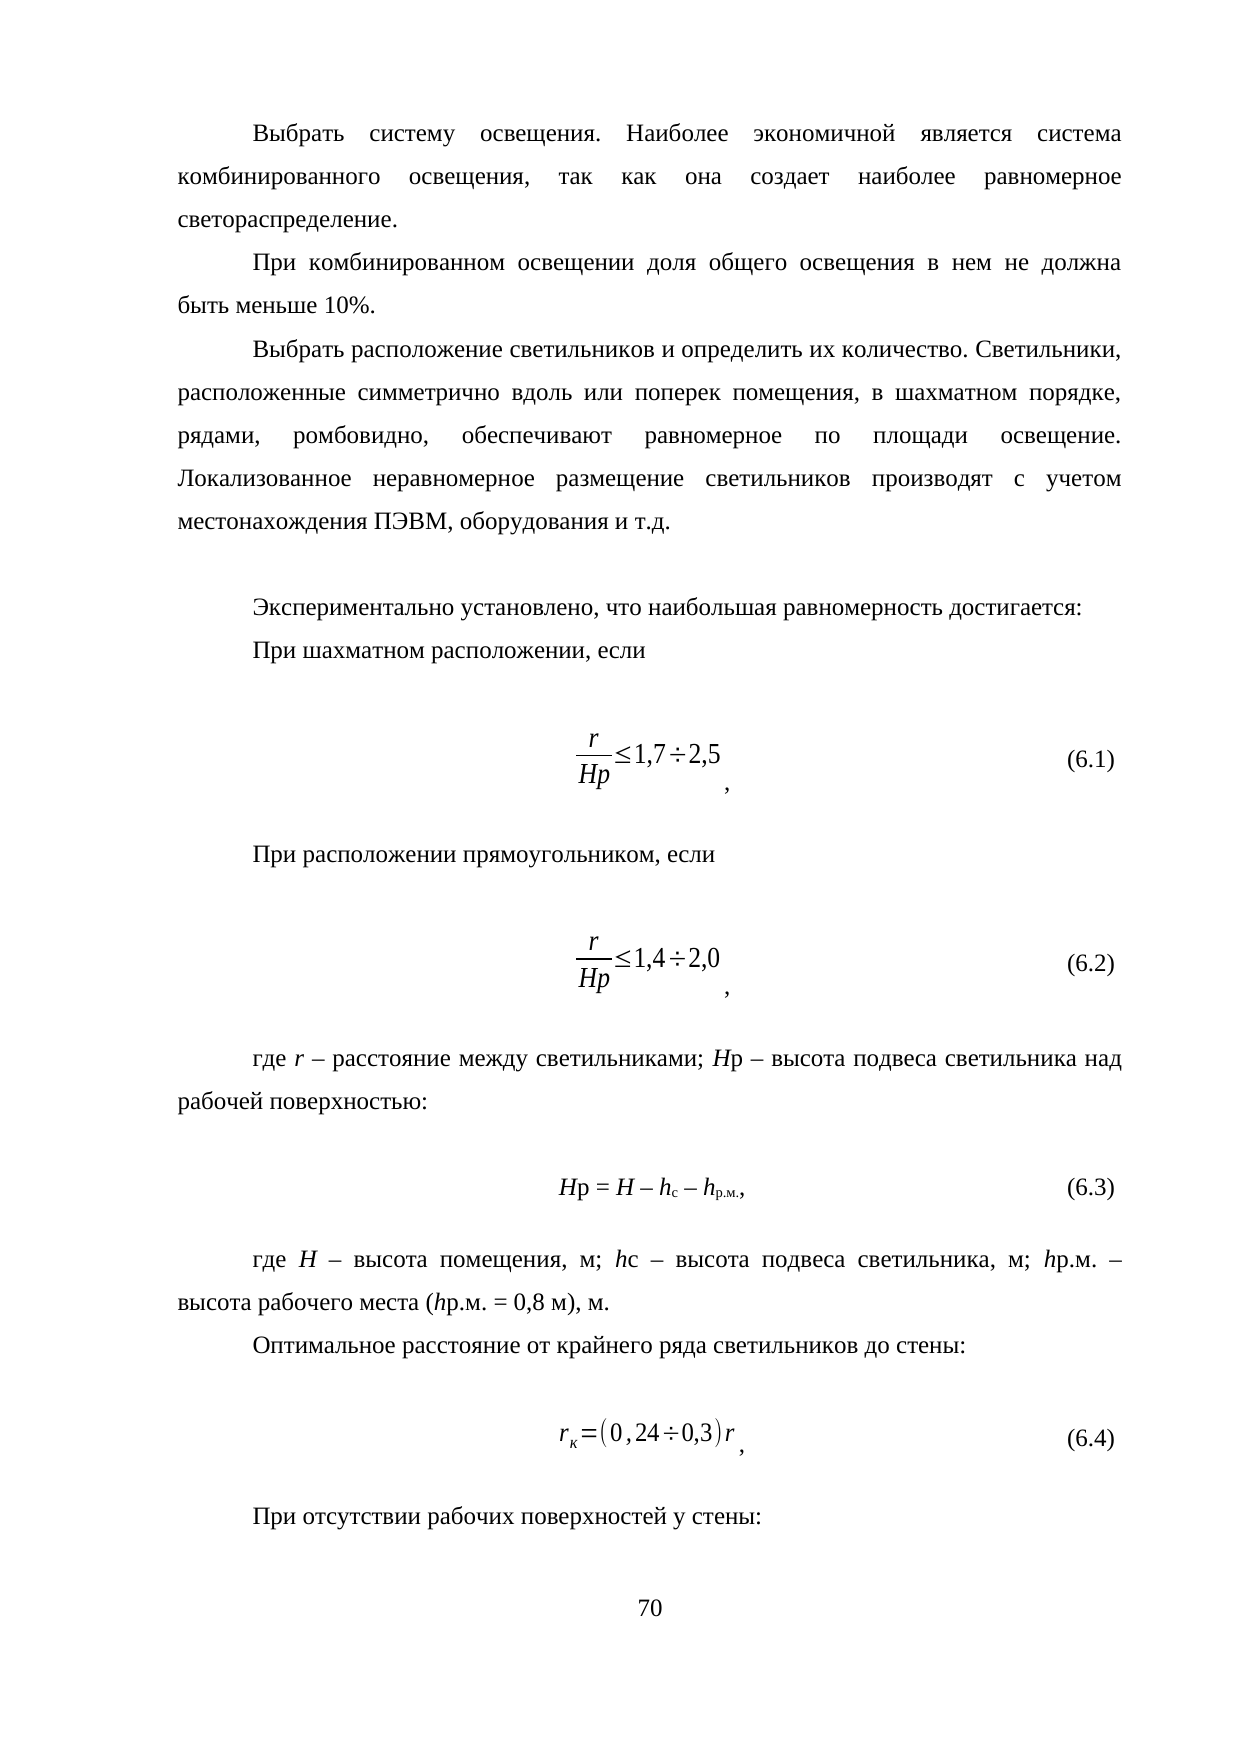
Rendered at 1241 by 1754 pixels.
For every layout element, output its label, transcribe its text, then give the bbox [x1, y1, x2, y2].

table_header (6.2) [1049, 925, 1132, 999]
table_header (6.1) [1049, 722, 1132, 796]
table_header , [167, 925, 1049, 999]
table_header (6.4) [1049, 1416, 1132, 1458]
text При комбинированном освещении доля общего освещения в нем не должна быть меньше 10%. [177, 247, 1122, 319]
text Экспериментально установлено, что наибольшая равномерность достигается: [177, 592, 1122, 621]
text где H – высота помещения, м; hc – высота подвеса светильника, м; hр.м. – высота рабочего места (hр.м. = 0,8 м), м. [177, 1244, 1122, 1316]
table_header (6.3) [1049, 1172, 1132, 1201]
table_header , [167, 1416, 1049, 1458]
text Оптимальное расстояние от крайнего ряда светильников до стены: [177, 1330, 1122, 1359]
table_header , [167, 722, 1049, 796]
text где r – расстояние между светильниками; Hp – высота подвеса светильника над рабочей поверхностью: [177, 1043, 1122, 1114]
table_header Hp = H – hc – hр.м., [167, 1172, 1049, 1201]
text Выбрать расположение светильников и определить их количество. Светильники, расположенные симметрично вдоль или поперек помещения, в шахматном порядке, рядами, ромбовидно, обеспечивают равномерное по площади освещение. Локализованное неравномерное размещение светильников производят с учетом местонахождения ПЭВМ, оборудования и т.д. [177, 334, 1122, 535]
text При отсутствии рабочих поверхностей у стены: [177, 1501, 1122, 1530]
text Выбрать систему освещения. Наиболее экономичной является система комбинированного освещения, так как она создает наиболее равномерное светораспределение. [177, 118, 1122, 233]
text При расположении прямоугольником, если [177, 839, 1122, 868]
text При шахматном расположении, если [177, 636, 1122, 664]
